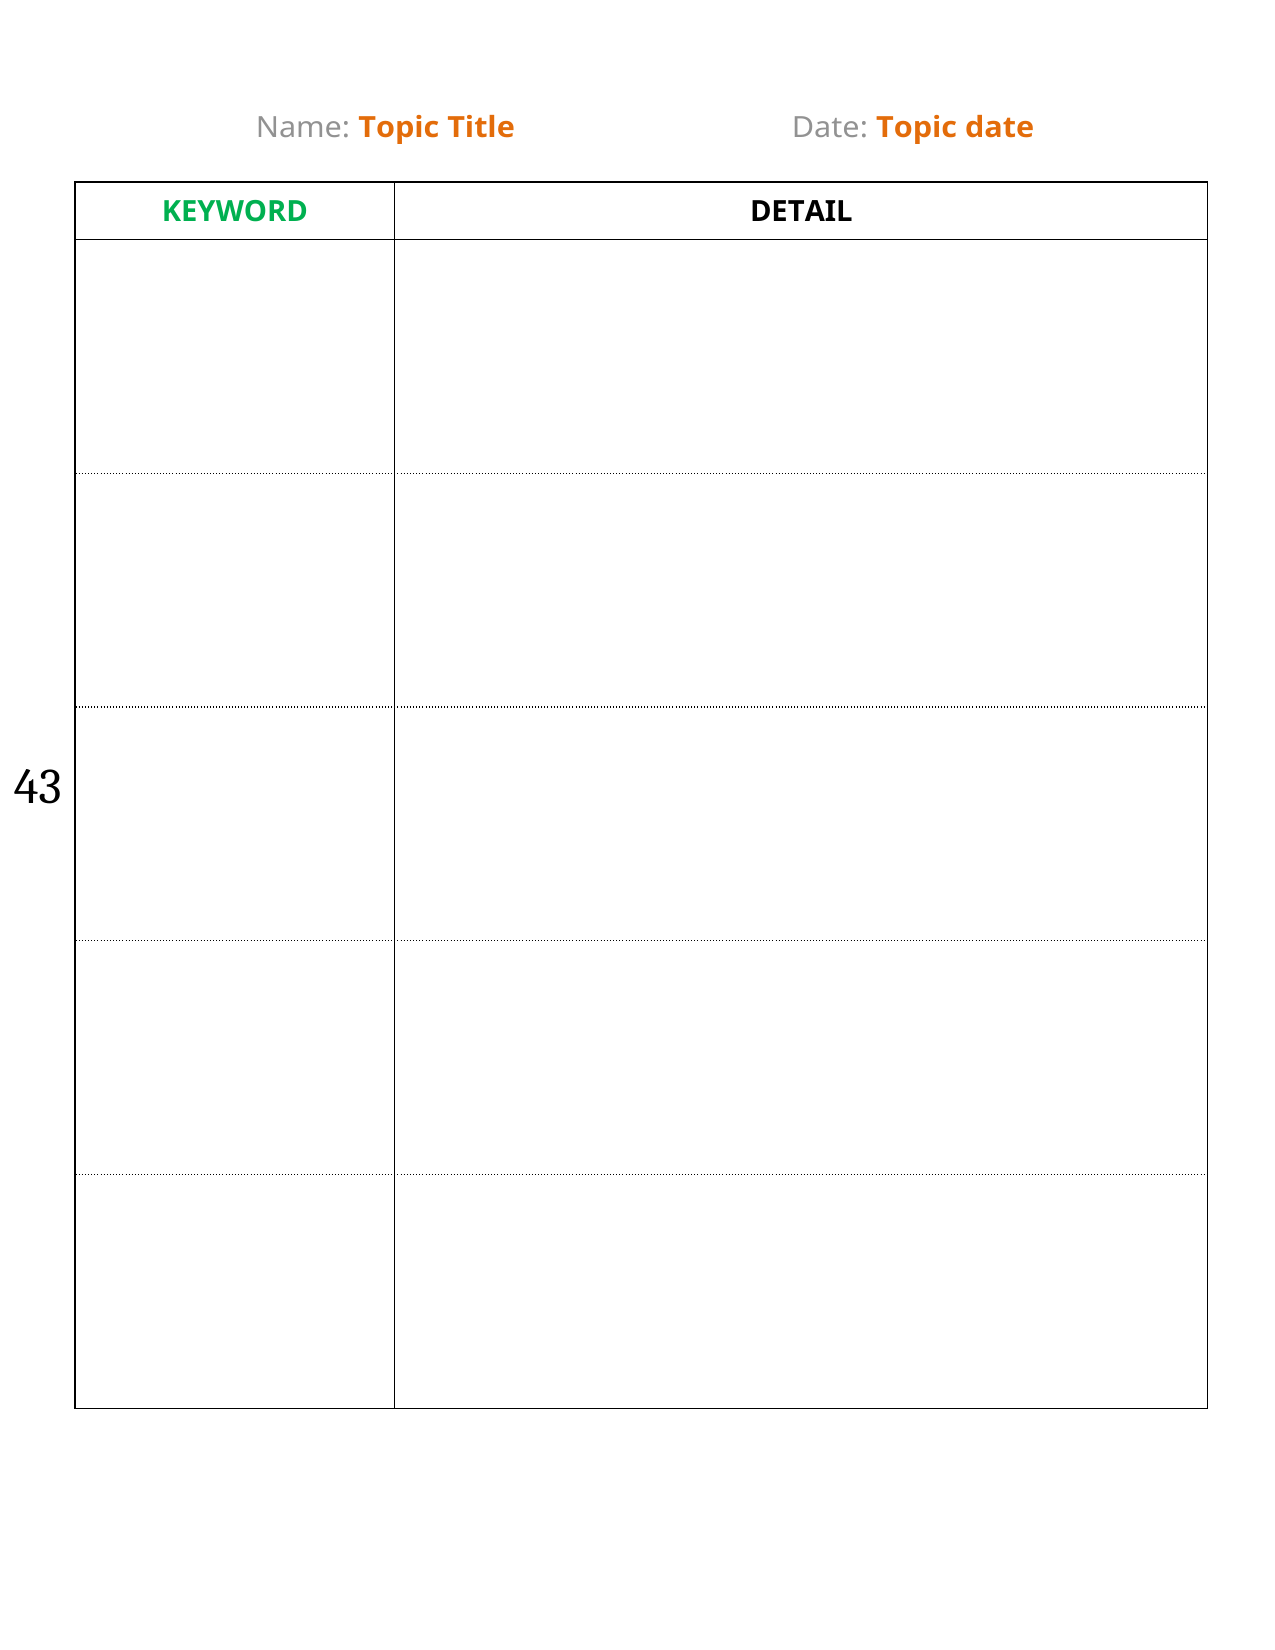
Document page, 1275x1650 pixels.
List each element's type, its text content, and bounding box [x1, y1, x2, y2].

table_cell [76, 473, 394, 706]
table_header KEYWORD [76, 183, 394, 239]
table_cell [76, 1174, 394, 1408]
table_cell [395, 473, 1207, 706]
table_cell [395, 940, 1207, 1174]
table_cell [395, 706, 1207, 940]
table_cell [395, 1174, 1207, 1408]
table_cell [76, 706, 394, 940]
table_cell [76, 940, 394, 1174]
text Name: Topic Title Date: Topic date [89, 106, 1200, 146]
table_header DETAIL [395, 183, 1207, 239]
table_cell [395, 240, 1207, 472]
table_cell [76, 240, 394, 472]
